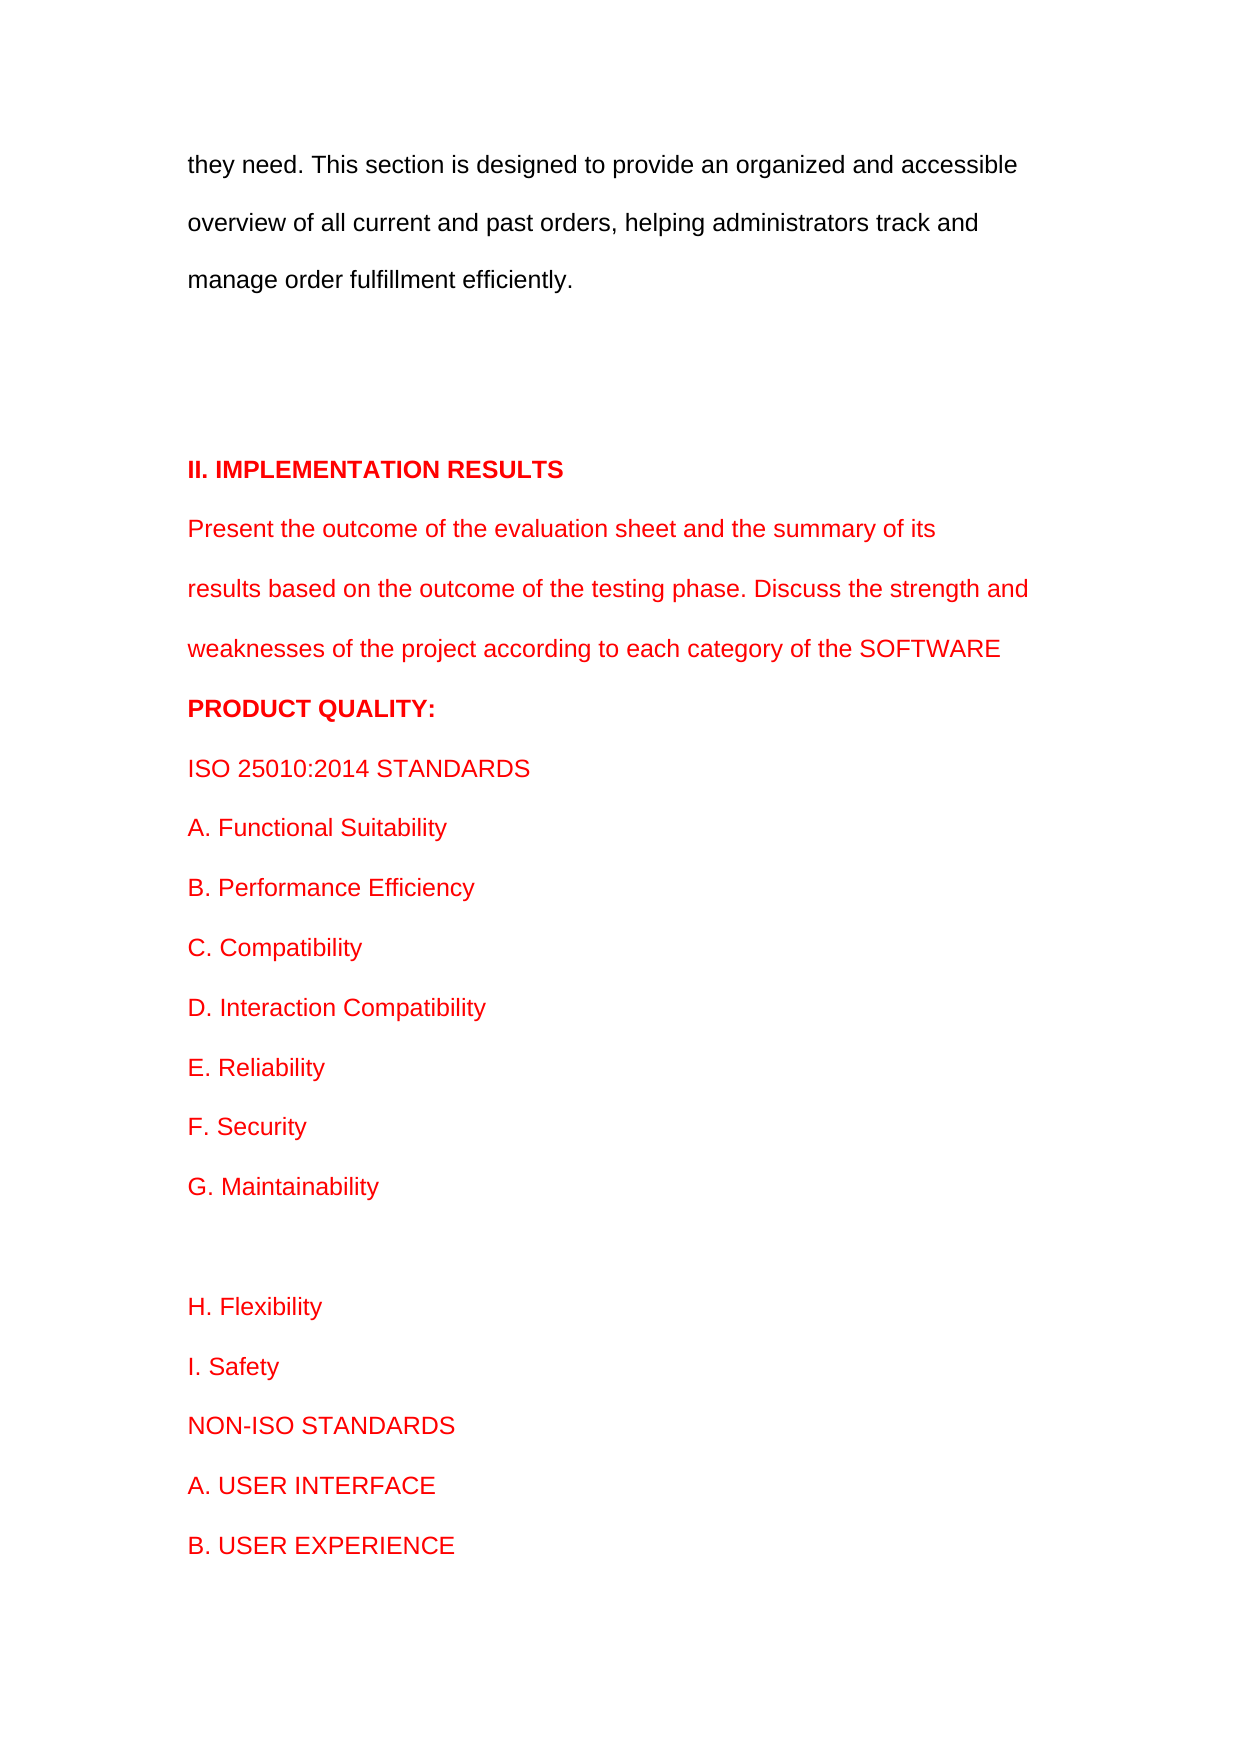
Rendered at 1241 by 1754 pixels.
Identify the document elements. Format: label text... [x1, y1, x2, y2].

text A. USER INTERFACE [187, 1471, 1053, 1500]
text ISO 25010:2014 STANDARDS [187, 753, 1053, 782]
text E. Reliability [187, 1052, 1053, 1081]
text I. Safety [187, 1351, 1053, 1380]
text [187, 150, 1053, 294]
text B. Performance Efficiency [187, 873, 1053, 902]
text II. IMPLEMENTATION RESULTS [187, 454, 1053, 483]
text B. USER EXPERIENCE [187, 1531, 1053, 1559]
text C. Compatibility [187, 933, 1053, 962]
text F. Security [187, 1112, 1053, 1141]
text PRODUCT QUALITY: [187, 694, 1053, 722]
text H. Flexibility [187, 1292, 1053, 1320]
text weaknesses of the project according to each category of the SOFTWARE [187, 634, 1053, 663]
text D. Interaction Compatibility [187, 993, 1053, 1021]
text NON-ISO STANDARDS [187, 1411, 1053, 1440]
text A. Functional Suitability [187, 813, 1053, 842]
text G. Maintainability [187, 1172, 1053, 1201]
text Present the outcome of the evaluation sheet and the summary of its [187, 514, 1053, 543]
text results based on the outcome of the testing phase. Discuss the strength and [187, 574, 1053, 603]
